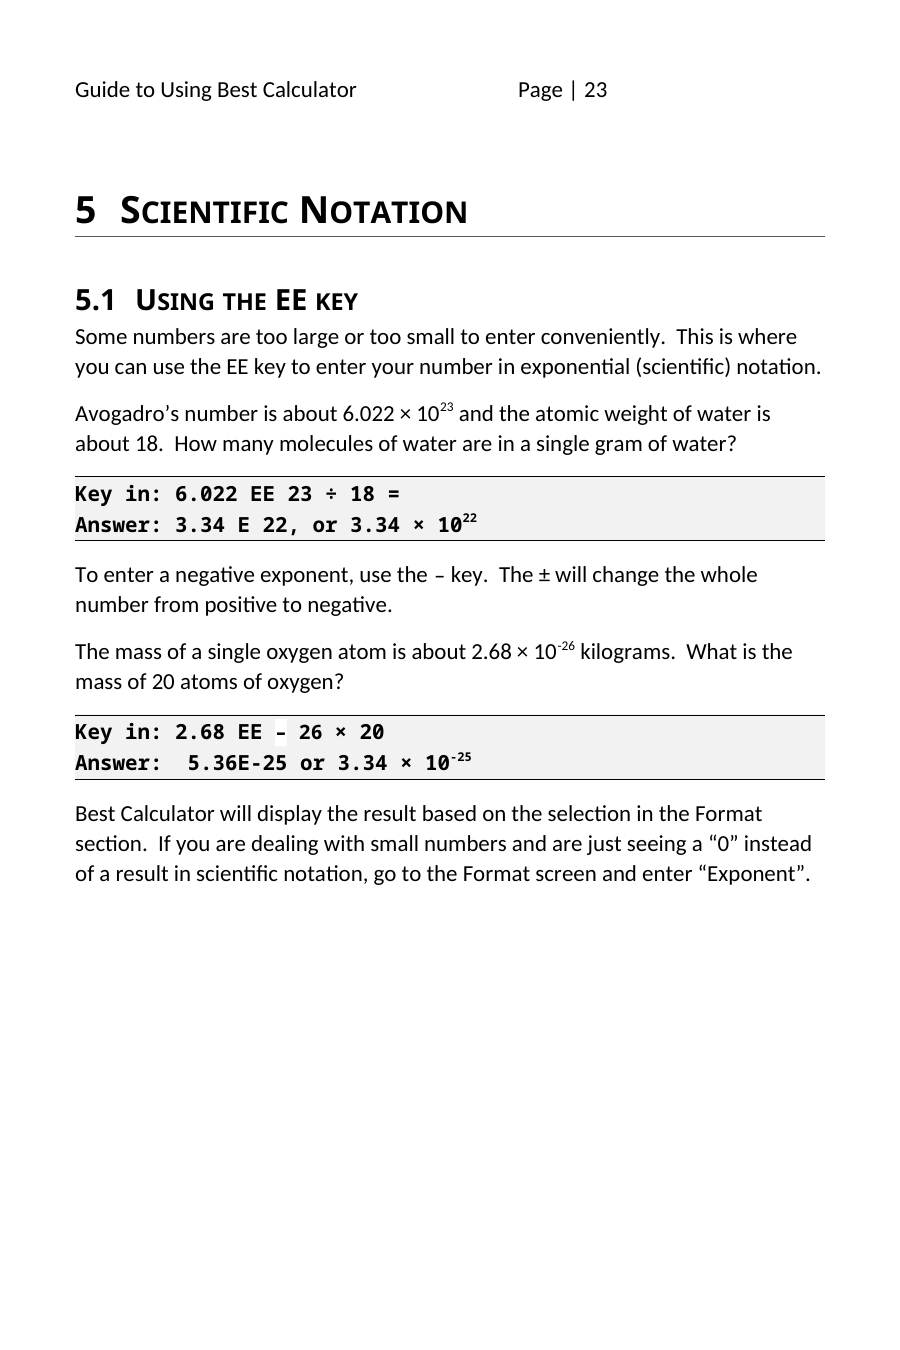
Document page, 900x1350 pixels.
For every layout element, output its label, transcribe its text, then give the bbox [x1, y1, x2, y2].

text Best Calculator will display the result based on the selection in the Format section. If you are dealing with small numbers and are just seeing a “0” instead of a result in scientific notation, go to the Format screen and enter “Exponent”. [75, 799, 825, 887]
text Key in: 2.68 EE – 26 × 20 Answer: 5.36E-25 or 3.34 × 10-25 [75, 716, 825, 779]
text The mass of a single oxygen atom is about 2.68 × 10-26 kilograms. What is the mass of 20 atoms of oxygen? [75, 637, 825, 696]
text Some numbers are too large or too small to enter conveniently. This is where you can use the EE key to enter your number in exponential (scientific) notation. [75, 322, 825, 380]
text Key in: 6.022 EE 23 ÷ 18 = Answer: 3.34 E 22, or 3.34 × 1022 [75, 477, 825, 540]
subtitle Scientific Notation [75, 183, 825, 236]
subtitle Using the EE key [75, 279, 825, 319]
text To enter a negative exponent, use the – key. The ± will change the whole number from positive to negative. [75, 560, 825, 618]
text Avogadro’s number is about 6.022 × 1023 and the atomic weight of water is about 18. How many molecules of water are in a single gram of water? [75, 399, 825, 457]
